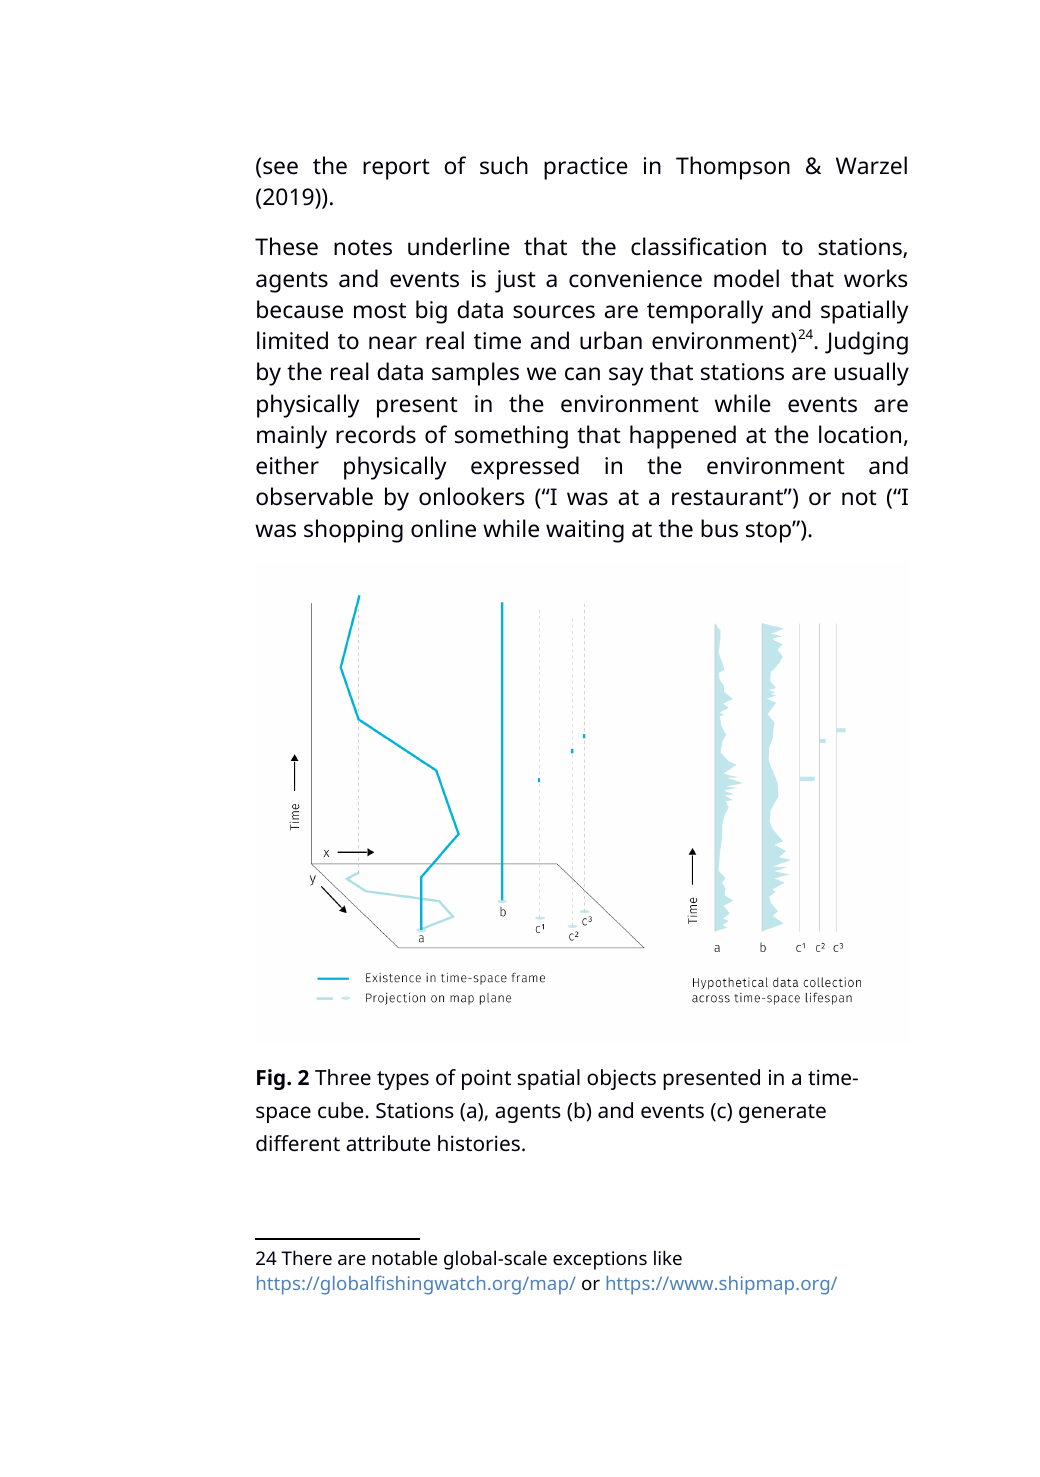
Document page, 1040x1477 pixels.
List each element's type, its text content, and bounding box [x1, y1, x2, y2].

text Fig. 2 Three types of point spatial objects presented in a time-space cube. Stations (a), agents (b) and events (c) generate different attribute histories. [255, 1063, 910, 1157]
picture [255, 562, 910, 1043]
text These notes underline that the classification to stations, agents and events is just a convenience model that works because most big data sources are temporally and spatially limited to near real time and urban environment). Judging by the real data samples we can say that stations are usually physically present in the environment while events are mainly records of something that happened at the location, either physically expressed in the environment and observable by onlookers (“I was at a restaurant”) or not (“I was shopping online while waiting at the bus stop”). [255, 231, 910, 544]
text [255, 150, 910, 212]
